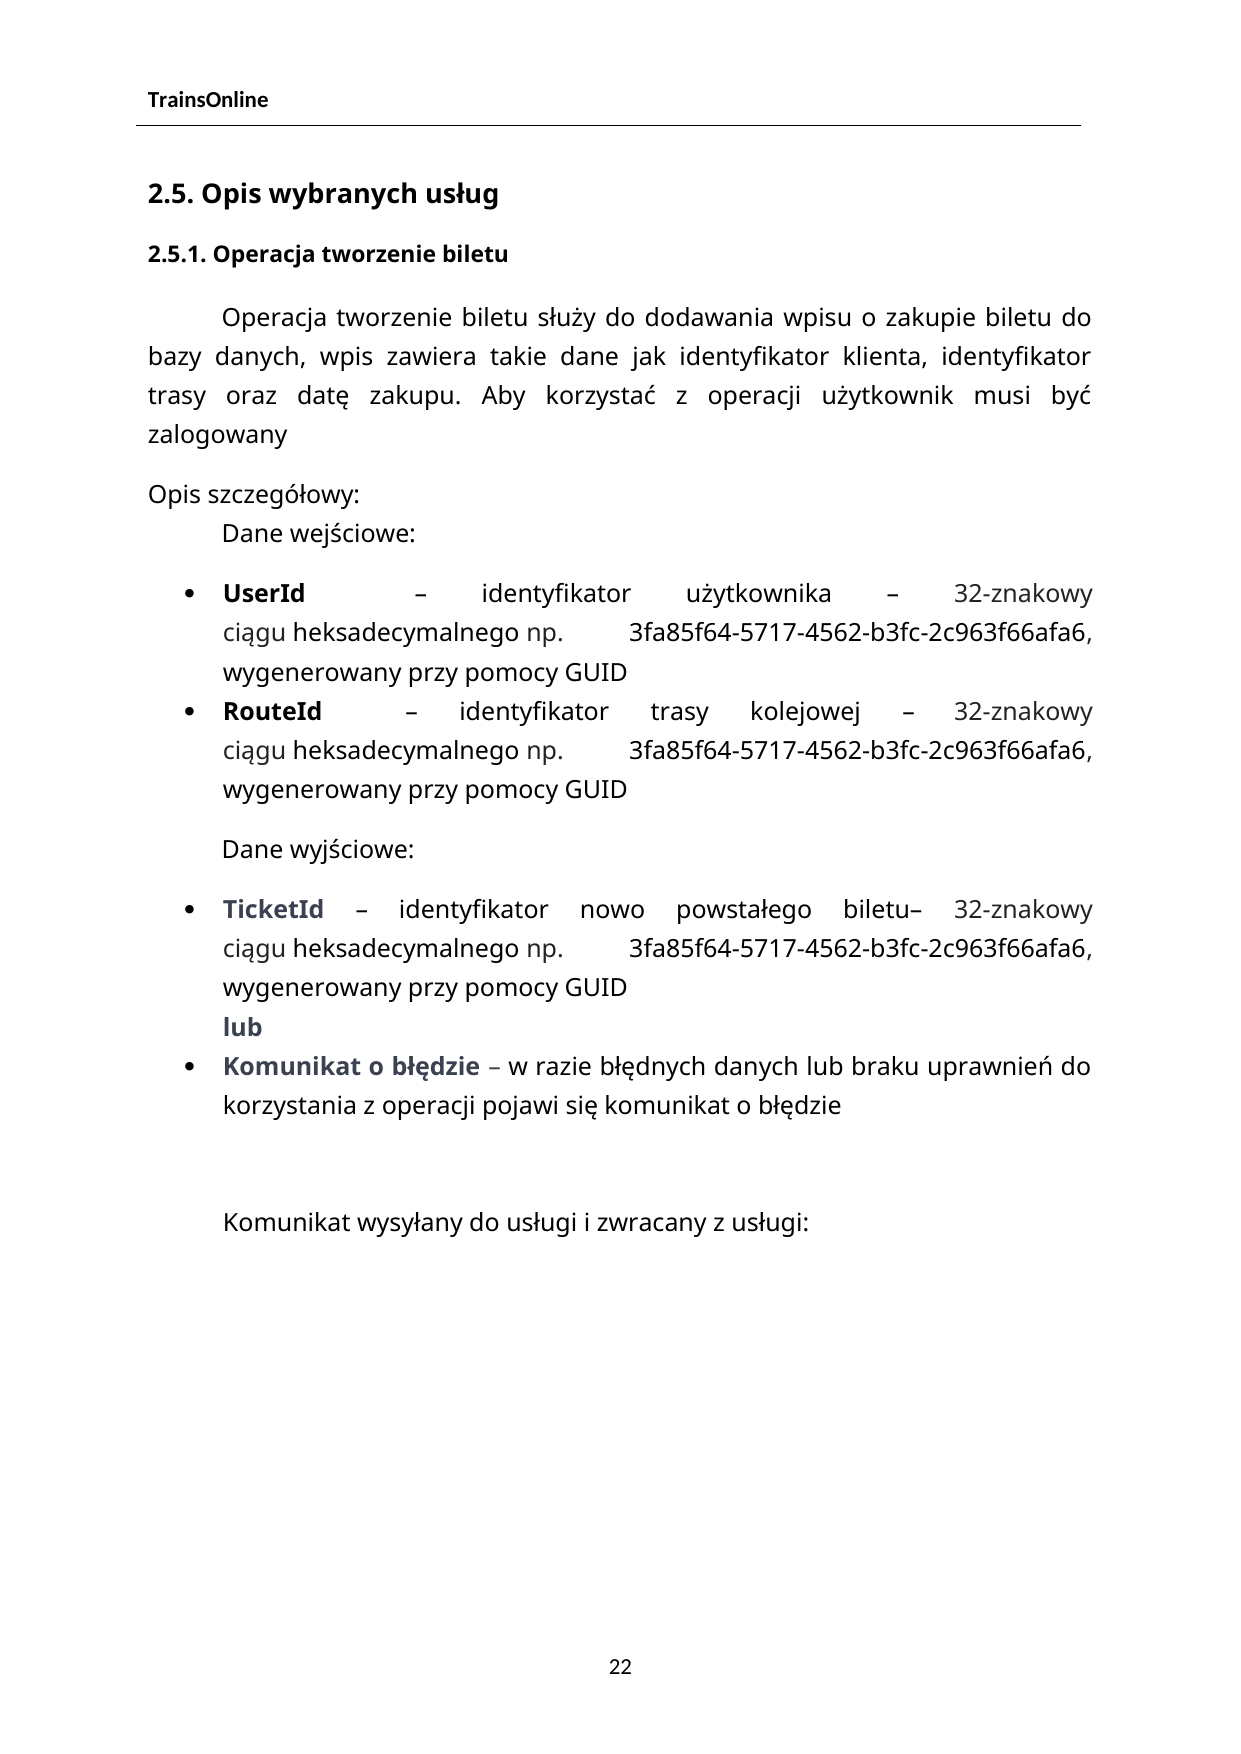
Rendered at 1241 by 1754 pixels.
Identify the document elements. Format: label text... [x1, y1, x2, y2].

text Opis szczegółowy: [148, 477, 1093, 511]
subtitle 2.5. Opis wybranych usług [148, 175, 1093, 212]
list Komunikat wysyłany do usługi i zwracany z usługi: [223, 1205, 1093, 1239]
list TicketId – identyfikator nowo powstałego biletu– 32-znakowy ciągu heksadecymalnego np. 3fa85f64-5717-4562-b3fc-2c963f66afa6, wygenerowany przy pomocy GUID [185, 892, 1093, 1004]
list UserId – identyfikator użytkownika – 32-znakowy ciągu heksadecymalnego np. 3fa85f64-5717-4562-b3fc-2c963f66afa6, wygenerowany przy pomocy GUID [185, 576, 1093, 688]
list RouteId – identyfikator trasy kolejowej – 32-znakowy ciągu heksadecymalnego np. 3fa85f64-5717-4562-b3fc-2c963f66afa6, wygenerowany przy pomocy GUID [185, 693, 1093, 806]
subtitle 2.5.1. Operacja tworzenie biletu [148, 238, 1093, 269]
text Dane wyjściowe: [148, 832, 1093, 866]
text Dane wejściowe: [148, 516, 1093, 550]
list Komunikat o błędzie – w razie błędnych danych lub braku uprawnień do korzystania z operacji pojawi się komunikat o błędzie [185, 1048, 1093, 1122]
text Operacja tworzenie biletu służy do dodawania wpisu o zakupie biletu do bazy danych, wpis zawiera takie dane jak identyfikator klienta, identyfikator trasy oraz datę zakupu. Aby korzystać z operacji użytkownik musi być zalogowany [148, 299, 1093, 451]
list lub [223, 1009, 1093, 1043]
